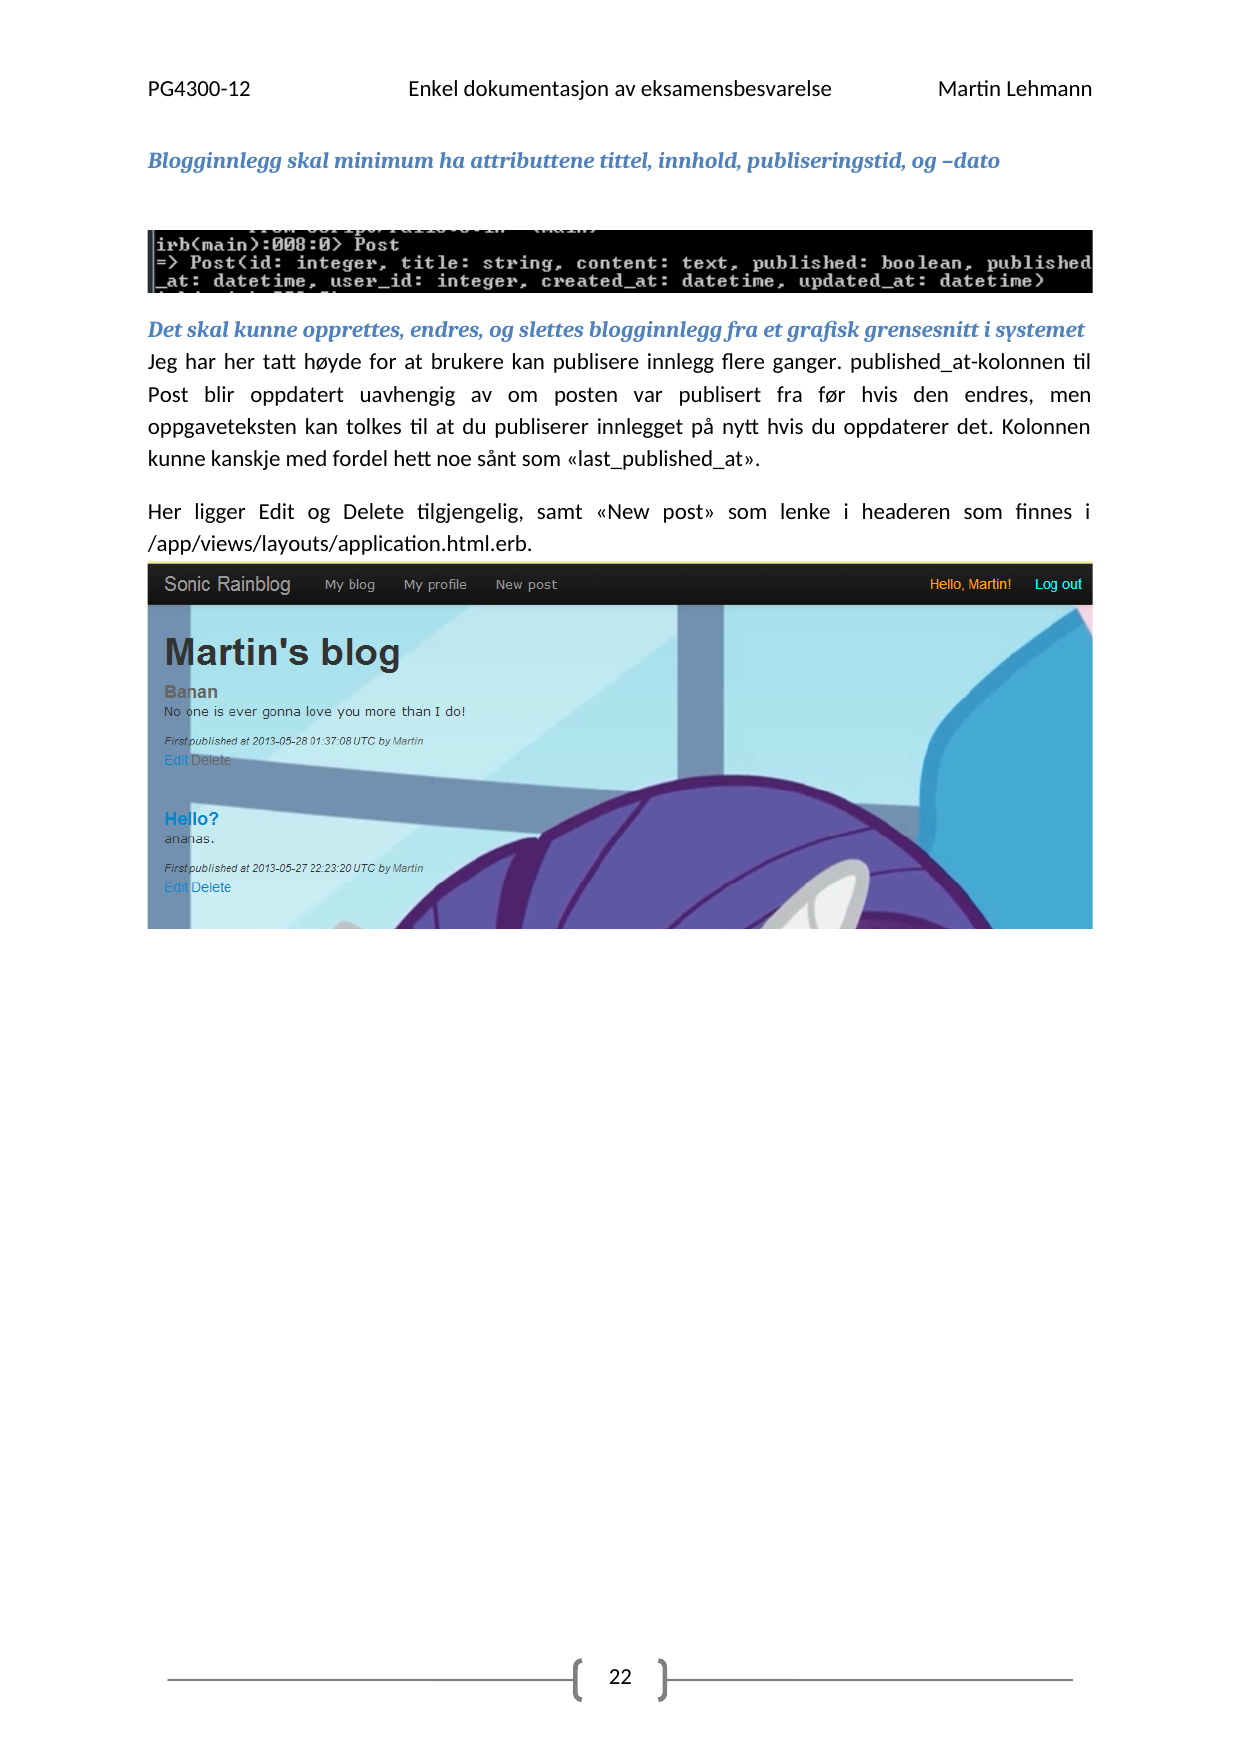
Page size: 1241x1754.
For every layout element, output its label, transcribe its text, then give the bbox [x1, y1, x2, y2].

text Jeg har her tatt høyde for at brukere kan publisere innlegg flere ganger. published_at-kolonnen til Post blir oppdatert uavhengig av om posten var publisert fra før hvis den endres, men oppgaveteksten kan tolkes til at du publiserer innlegget på nytt hvis du oppdaterer det. Kolonnen kunne kanskje med fordel hett noe sånt som «last_published_at». [148, 347, 1093, 472]
subtitle Blogginnlegg skal minimum ha attributtene tittel, innhold, publiseringstid, og –dato [148, 148, 1093, 174]
text Her ligger Edit og Delete tilgjengelig, samt «New post» som lenke i headeren som finnes i /app/views/layouts/application.html.erb. [148, 497, 1093, 561]
picture [147, 561, 1093, 929]
picture [147, 230, 1093, 293]
subtitle Det skal kunne opprettes, endres, og slettes blogginnlegg fra et grafisk grensesnitt i systemet [148, 317, 1093, 344]
